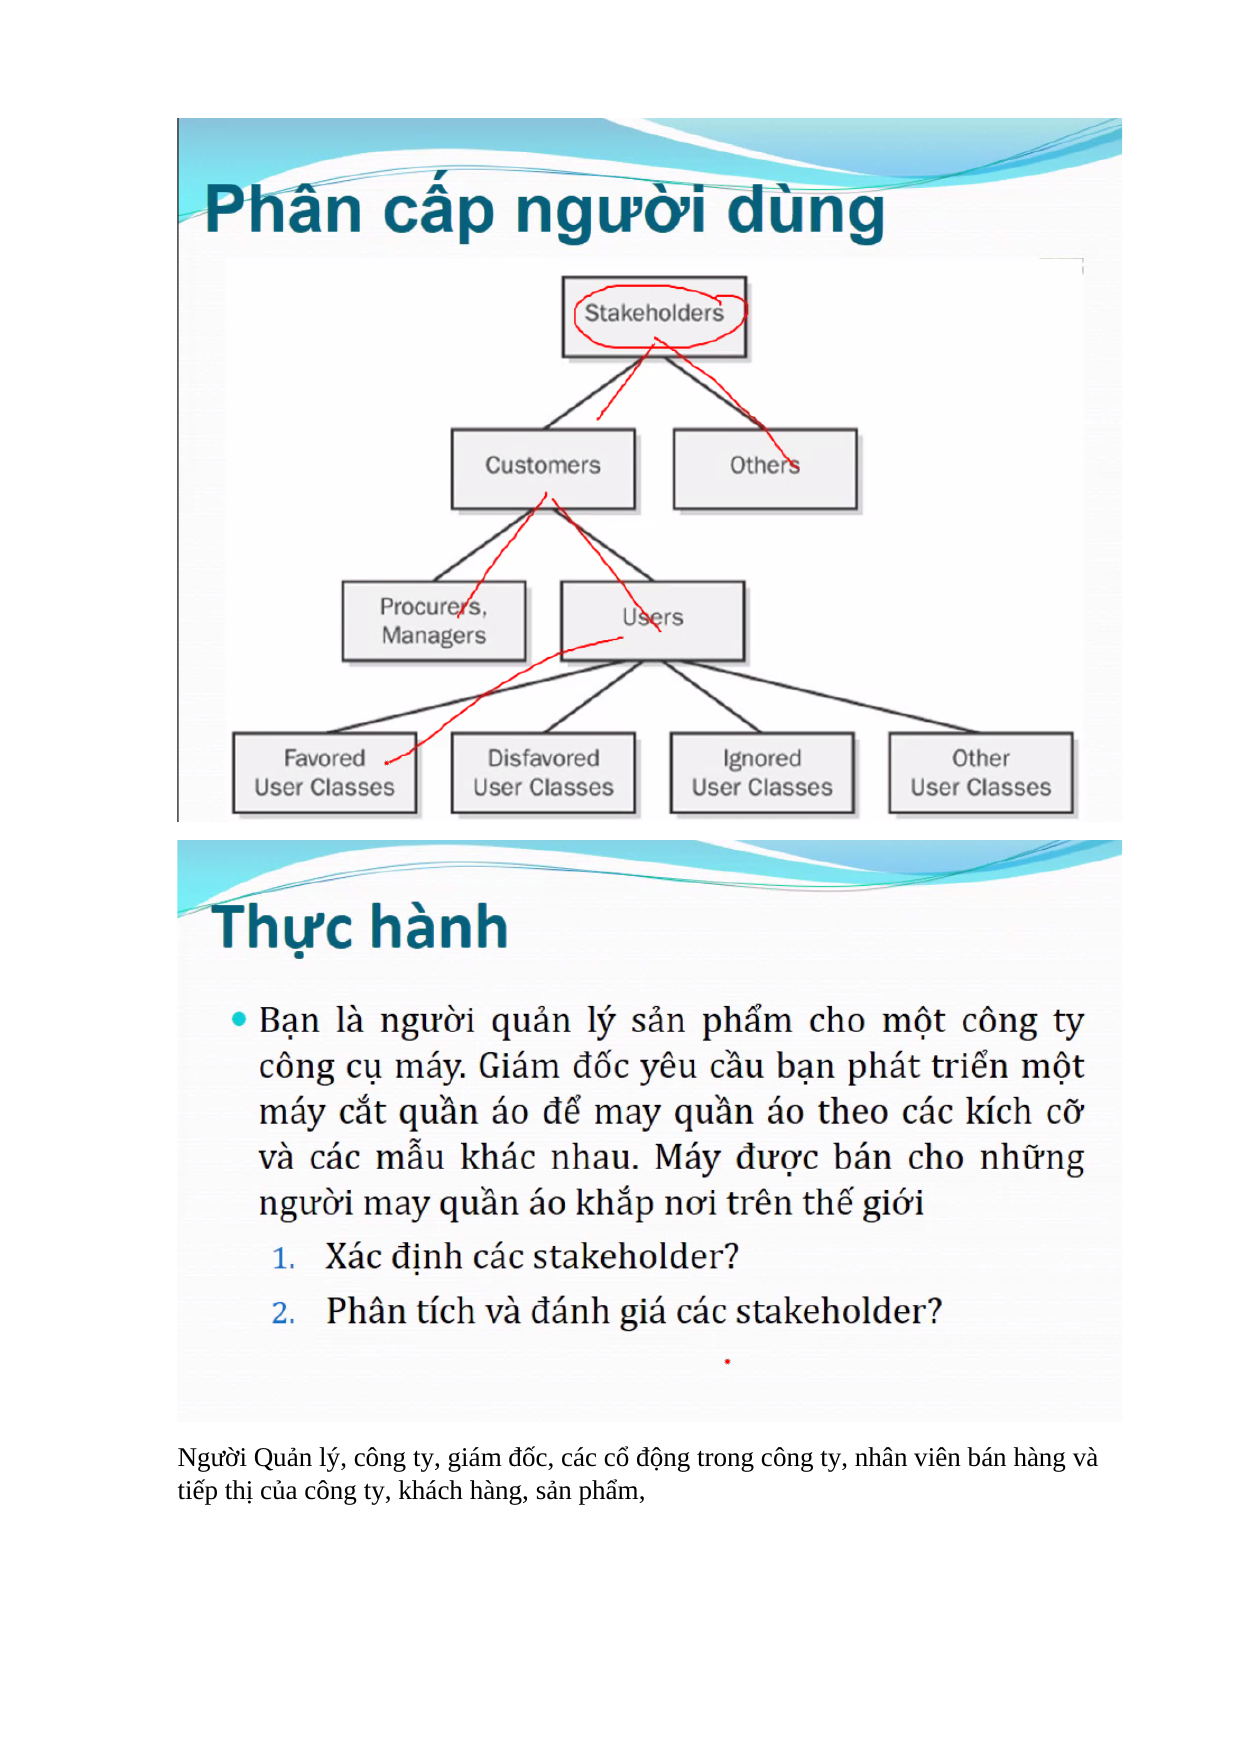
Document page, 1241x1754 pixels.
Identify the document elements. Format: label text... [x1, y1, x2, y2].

picture [177, 840, 1123, 1422]
picture [177, 118, 1123, 822]
text Người Quản lý, công ty, giám đốc, các cổ động trong công ty, nhân viên bán hàng và tiếp thị của công ty, khách hàng, sản phẩm, [177, 1441, 1122, 1505]
